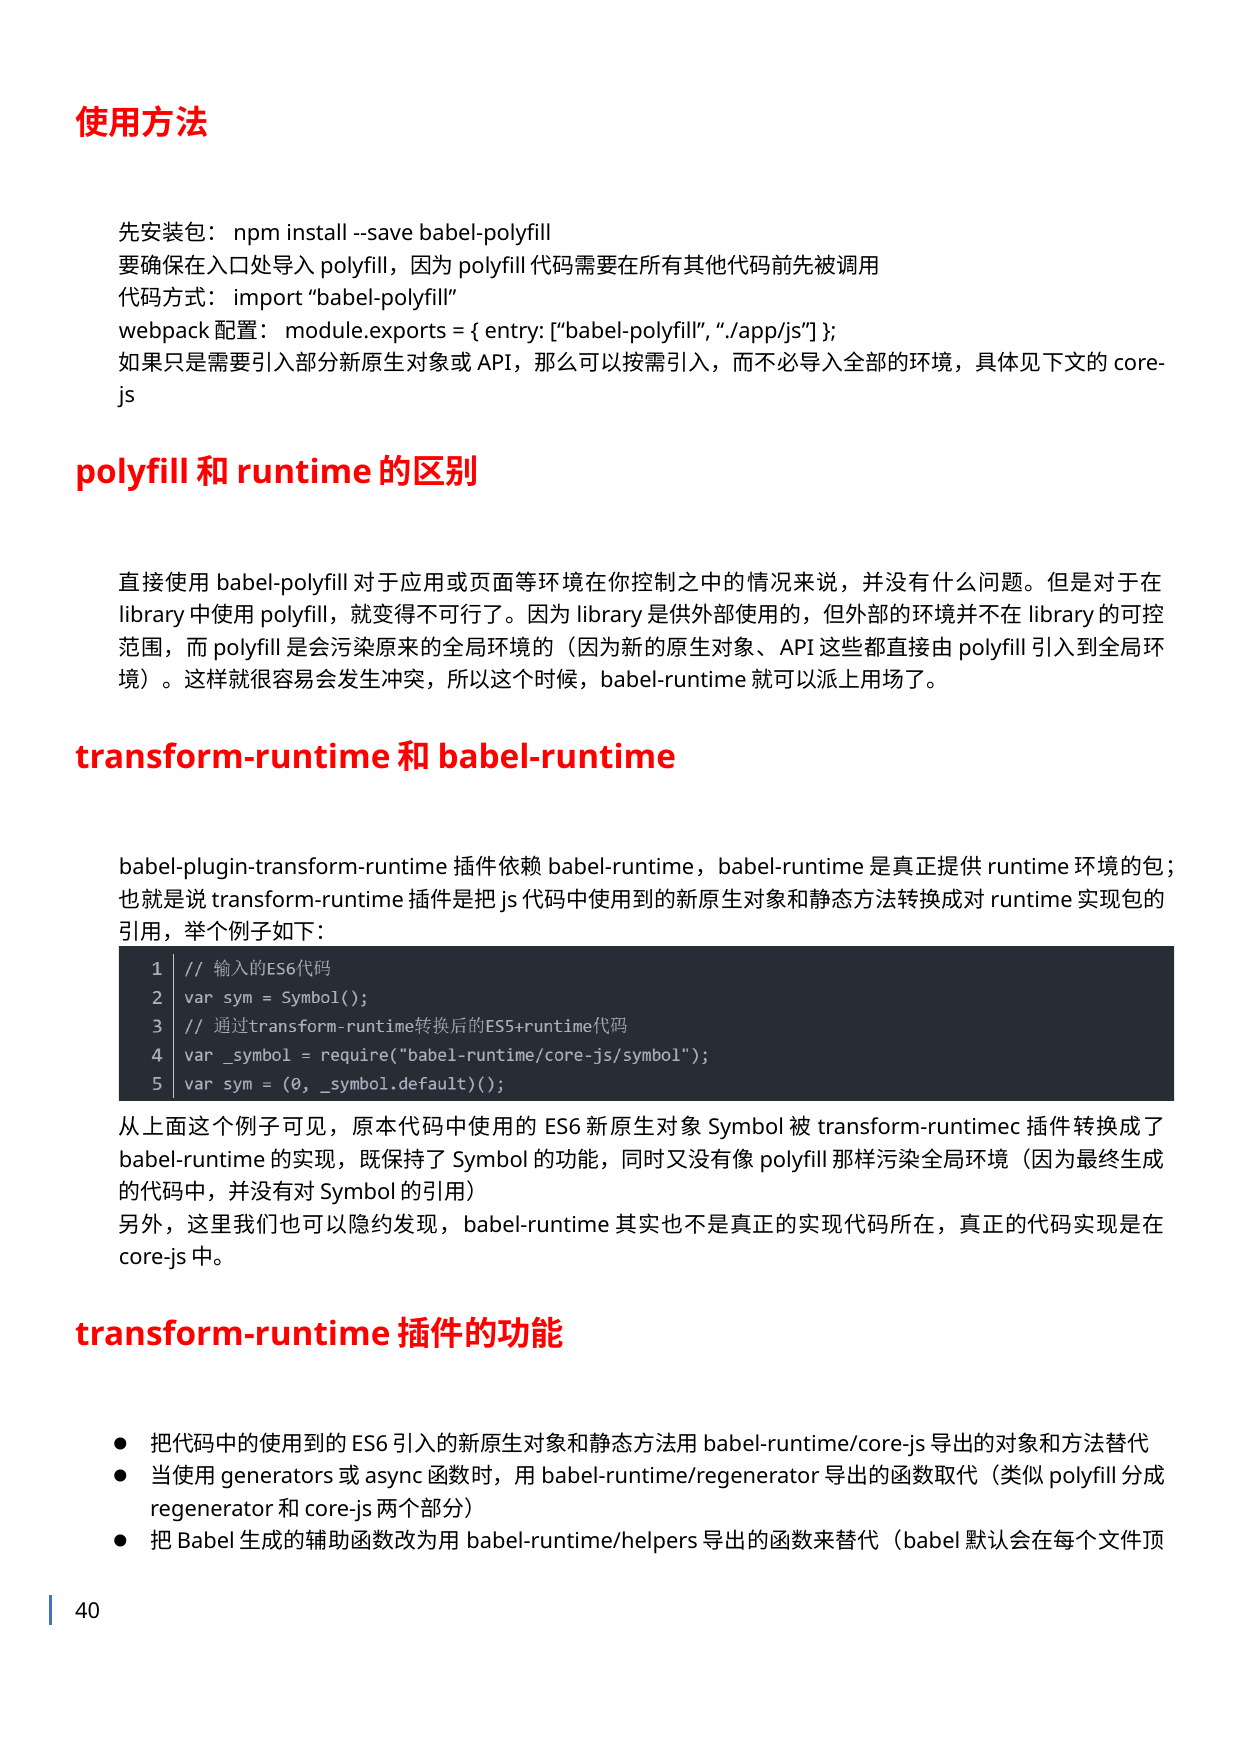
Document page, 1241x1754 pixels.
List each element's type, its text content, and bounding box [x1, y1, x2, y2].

text 代码方式： import “babel-polyfill” [119, 280, 1165, 312]
subtitle 使用方法 [75, 88, 1165, 153]
list 当使用generators或async函数时，用babel-runtime/regenerator导出的函数取代（类似polyfill分成regenerator和core-js两个部分） [112, 1458, 1165, 1523]
subtitle transform-runtime插件的功能 [75, 1298, 1165, 1363]
text 先安装包： npm install --save babel-polyfill [119, 215, 1165, 247]
text 从上面这个例子可见，原本代码中使用的ES6新原生对象Symbol被transform-runtimec插件转换成了babel-runtime的实现，既保持了Symbol的功能，同时又没有像polyfill那样污染全局环境（因为最终生成的代码中，并没有对Symbol的引用） [119, 1109, 1165, 1206]
text babel-plugin-transform-runtime插件依赖babel-runtime，babel-runtime是真正提供runtime环境的包；也就是说transform-runtime插件是把js代码中使用到的新原生对象和静态方法转换成对runtime实现包的引用，举个例子如下： [119, 849, 1165, 946]
text webpack配置： module.exports = { entry: [“babel-polyfill”, “./app/js”] }; [119, 312, 1165, 345]
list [112, 1523, 1165, 1556]
text 要确保在入口处导入polyfill，因为polyfill代码需要在所有其他代码前先被调用 [119, 247, 1165, 280]
text 直接使用babel-polyfill对于应用或页面等环境在你控制之中的情况来说，并没有什么问题。但是对于在library中使用polyfill，就变得不可行了。因为library是供外部使用的，但外部的环境并不在library的可控范围，而polyfill是会污染原来的全局环境的（因为新的原生对象、API这些都直接由polyfill引入到全局环境）。这样就很容易会发生冲突，所以这个时候，babel-runtime就可以派上用场了。 [119, 564, 1165, 694]
subtitle transform-runtime和babel-runtime [75, 721, 1165, 786]
picture [118, 946, 1175, 1101]
subtitle polyfill和runtime的区别 [75, 437, 1165, 502]
list 把代码中的使用到的ES6引入的新原生对象和静态方法用babel-runtime/core-js导出的对象和方法替代 [112, 1426, 1165, 1458]
text 另外，这里我们也可以隐约发现，babel-runtime其实也不是真正的实现代码所在，真正的代码实现是在core-js中。 [119, 1206, 1165, 1271]
text 如果只是需要引入部分新原生对象或API，那么可以按需引入，而不必导入全部的环境，具体见下文的core-js [119, 345, 1165, 410]
